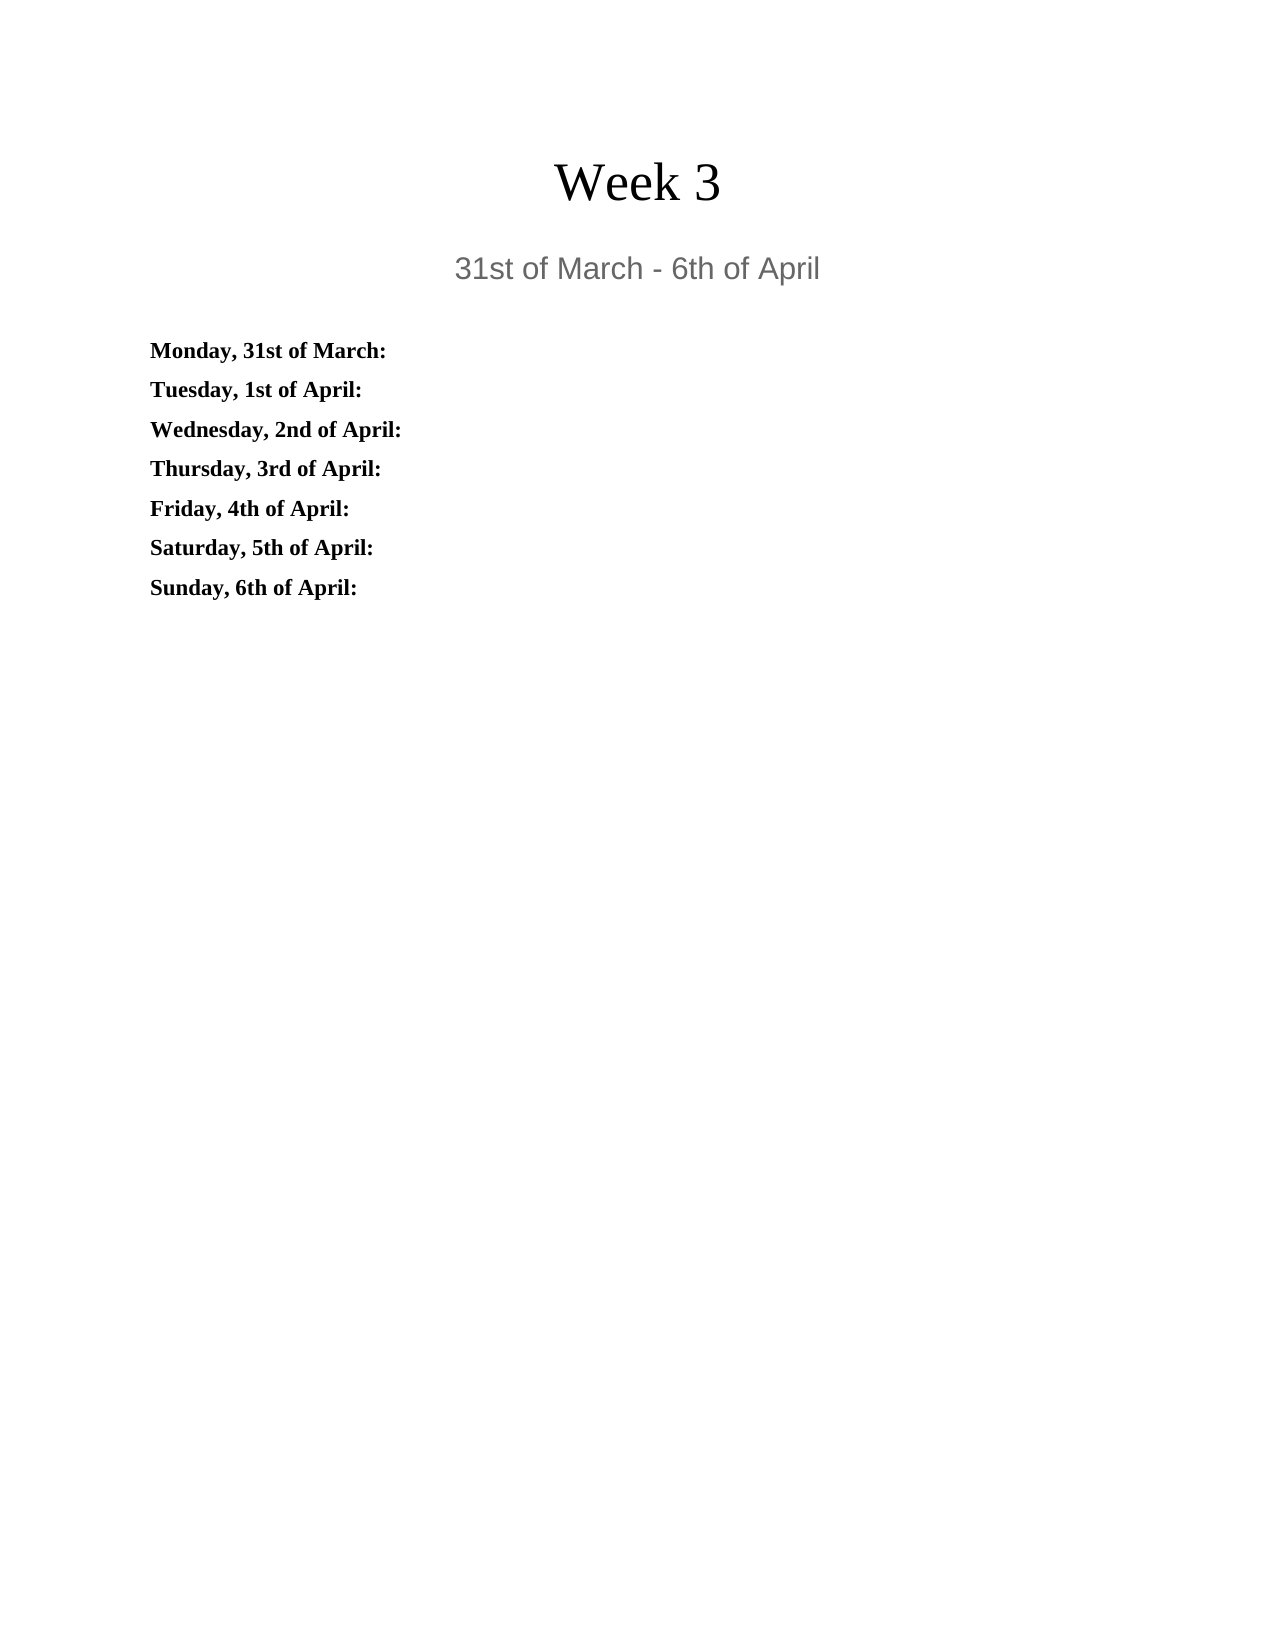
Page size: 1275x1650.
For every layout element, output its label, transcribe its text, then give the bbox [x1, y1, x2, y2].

text Saturday, 5th of April: [150, 534, 1125, 561]
subtitle 31st of March - 6th of April [150, 250, 1125, 286]
text Friday, 4th of April: [150, 495, 1125, 521]
subtitle Week 3 [150, 150, 1125, 212]
text Tuesday, 1st of April: [150, 376, 1125, 403]
text Thursday, 3rd of April: [150, 455, 1125, 482]
text Sunday, 6th of April: [150, 574, 1125, 600]
text Wednesday, 2nd of April: [150, 416, 1125, 442]
text Monday, 31st of March: [150, 337, 1125, 363]
